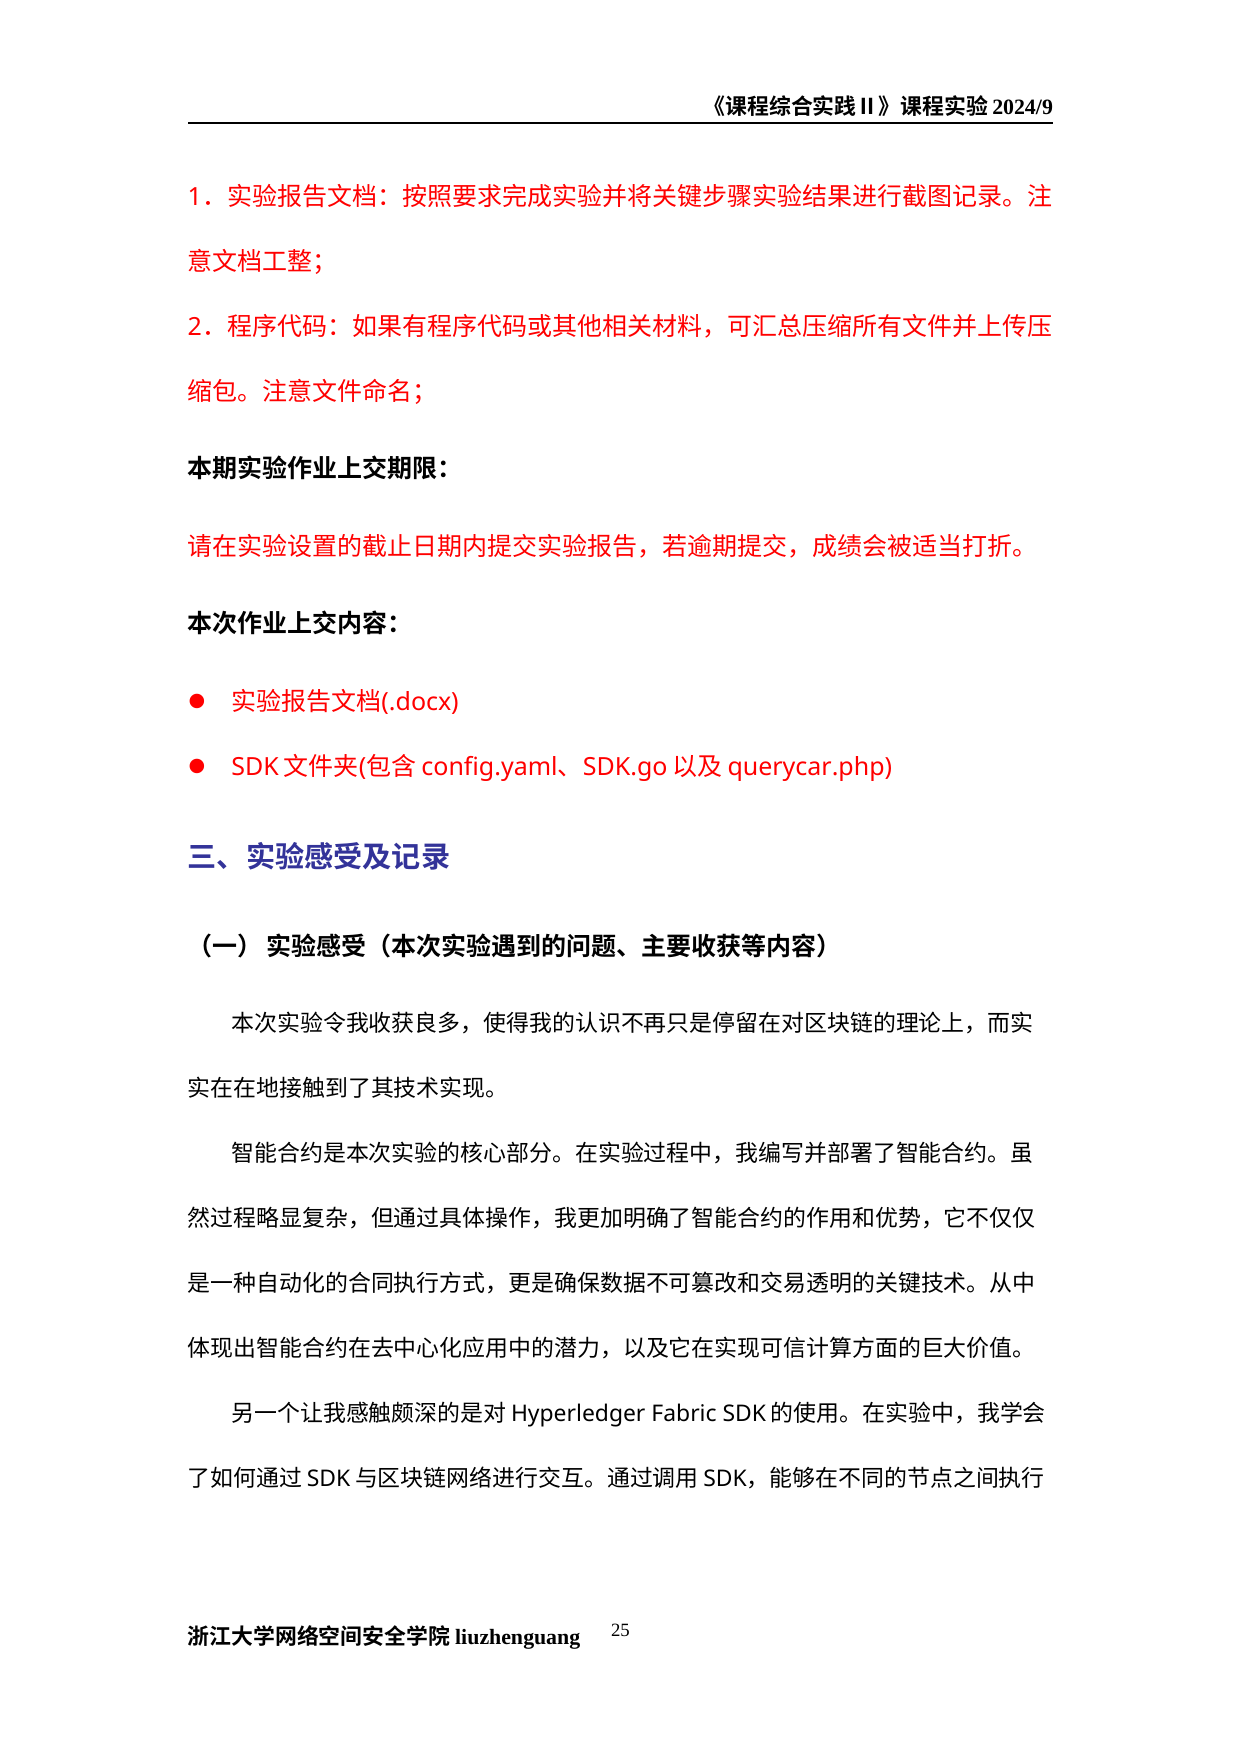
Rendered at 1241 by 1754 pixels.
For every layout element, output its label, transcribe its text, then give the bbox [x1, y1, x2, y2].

text 2．程序代码：如果有程序代码或其他相关材料，可汇总压缩所有文件并上传压缩包。注意文件命名； [187, 292, 1053, 422]
text 本次实验令我收获良多，使得我的认识不再只是停留在对区块链的理论上，而实实在在地接触到了其技术实现。 [187, 989, 1053, 1119]
text 本期实验作业上交期限： [187, 434, 1053, 499]
text 1．实验报告文档：按照要求完成实验并将关键步骤实验结果进行截图记录。注意文档工整； [187, 162, 1053, 292]
text 智能合约是本次实验的核心部分。在实验过程中，我编写并部署了智能合约。虽然过程略显复杂，但通过具体操作，我更加明确了智能合约的作用和优势，它不仅仅是一种自动化的合同执行方式，更是确保数据不可篡改和交易透明的关键技术。从中体现出智能合约在去中心化应用中的潜力，以及它在实现可信计算方面的巨大价值。 [187, 1119, 1053, 1379]
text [187, 1379, 1053, 1509]
list 实验报告文档(.docx) [187, 667, 1053, 732]
subtitle 三、实验感受及记录 [187, 822, 1053, 887]
text 本次作业上交内容： [187, 589, 1053, 654]
list SDK文件夹(包含config.yaml、SDK.go以及querycar.php) [187, 732, 1053, 797]
list 实验感受（本次实验遇到的问题、主要收获等内容） [187, 912, 1053, 977]
text 请在实验设置的截止日期内提交实验报告，若逾期提交，成绩会被适当打折。 [187, 512, 1053, 577]
